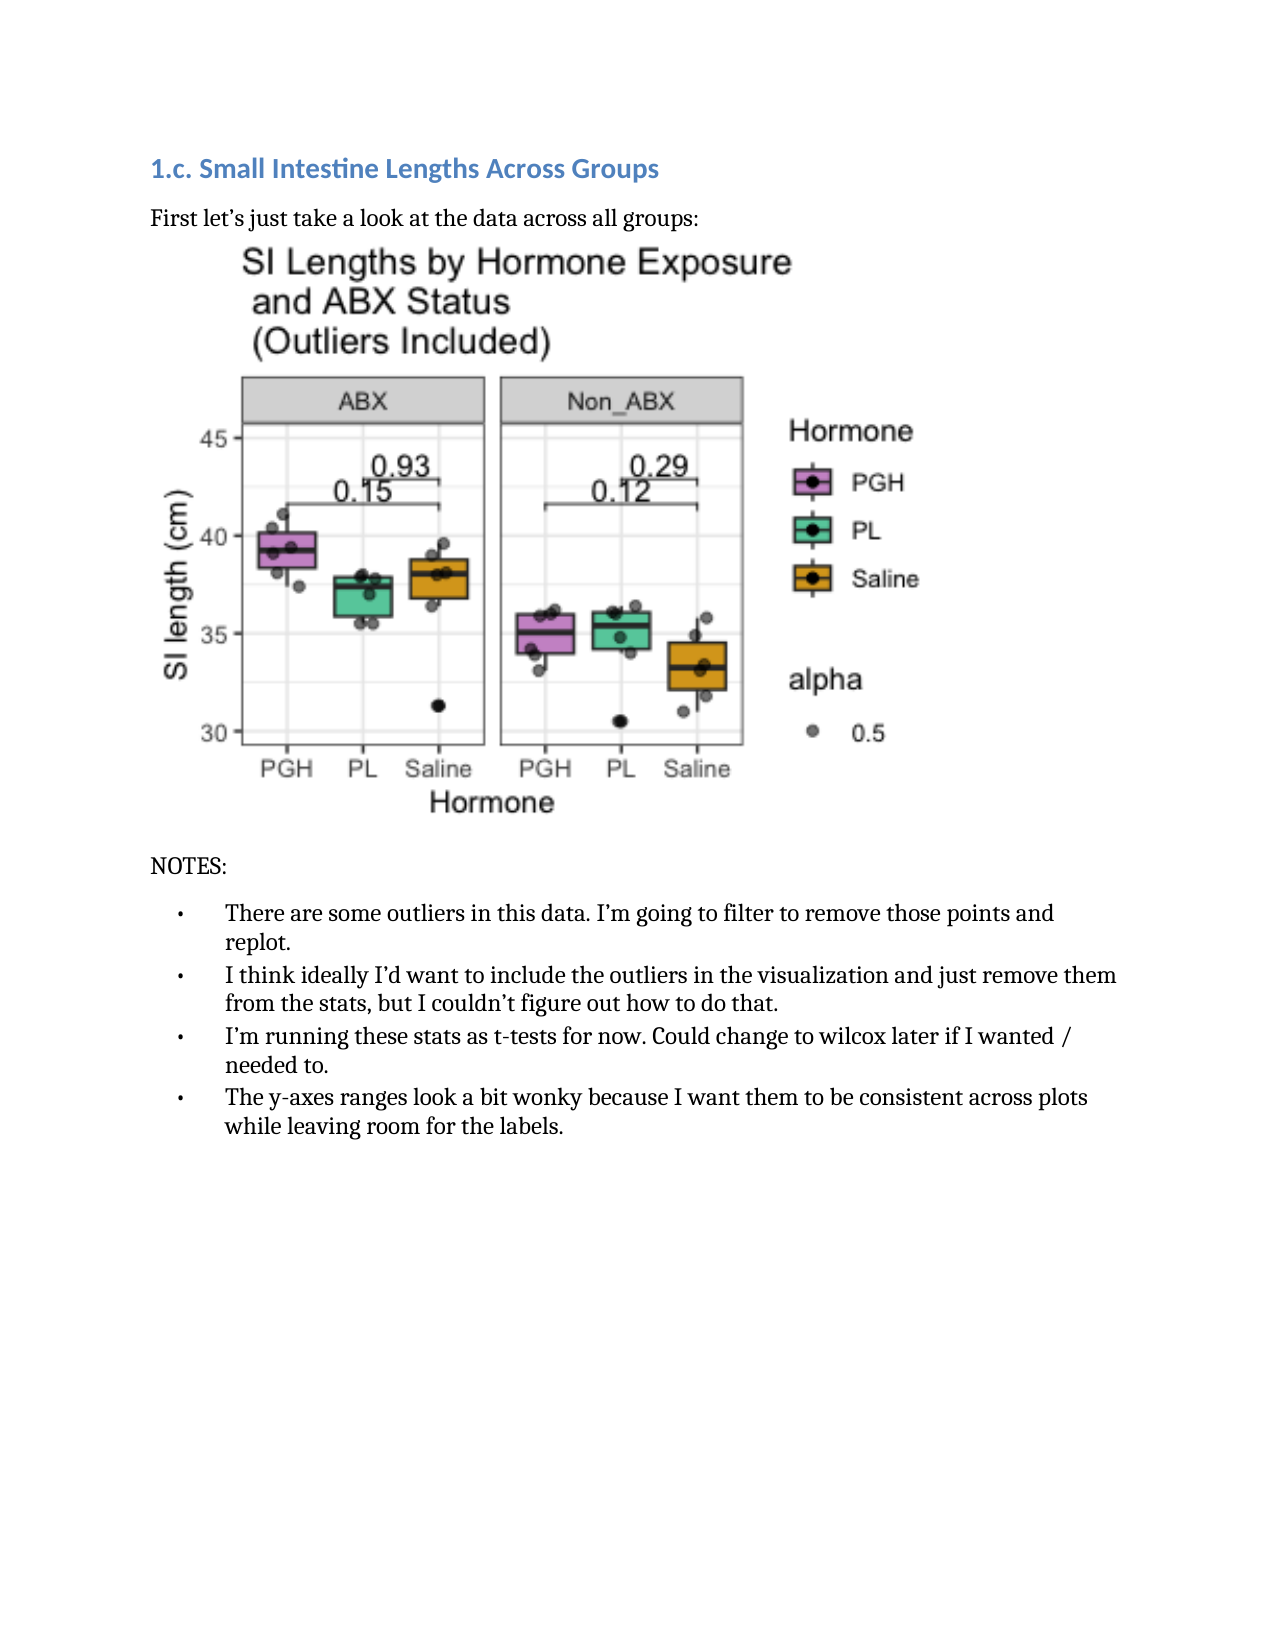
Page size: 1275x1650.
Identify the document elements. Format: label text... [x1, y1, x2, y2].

subtitle 1.c. Small Intestine Lengths Across Groups [150, 150, 1125, 186]
list I think ideally I’d want to include the outliers in the visualization and just remove them from the stats, but I couldn’t figure out how to do that. [175, 961, 1125, 1018]
list The y-axes ranges look a bit wonky because I want them to be consistent across plots while leaving room for the labels. [175, 1083, 1125, 1141]
list There are some outliers in this data. I’m going to filter to remove those points and replot. [175, 899, 1125, 957]
list I’m running these stats as t-tests for now. Could change to wilcox later if I wanted / needed to. [175, 1022, 1125, 1079]
text NOTES: [150, 852, 1125, 881]
picture [150, 233, 951, 834]
